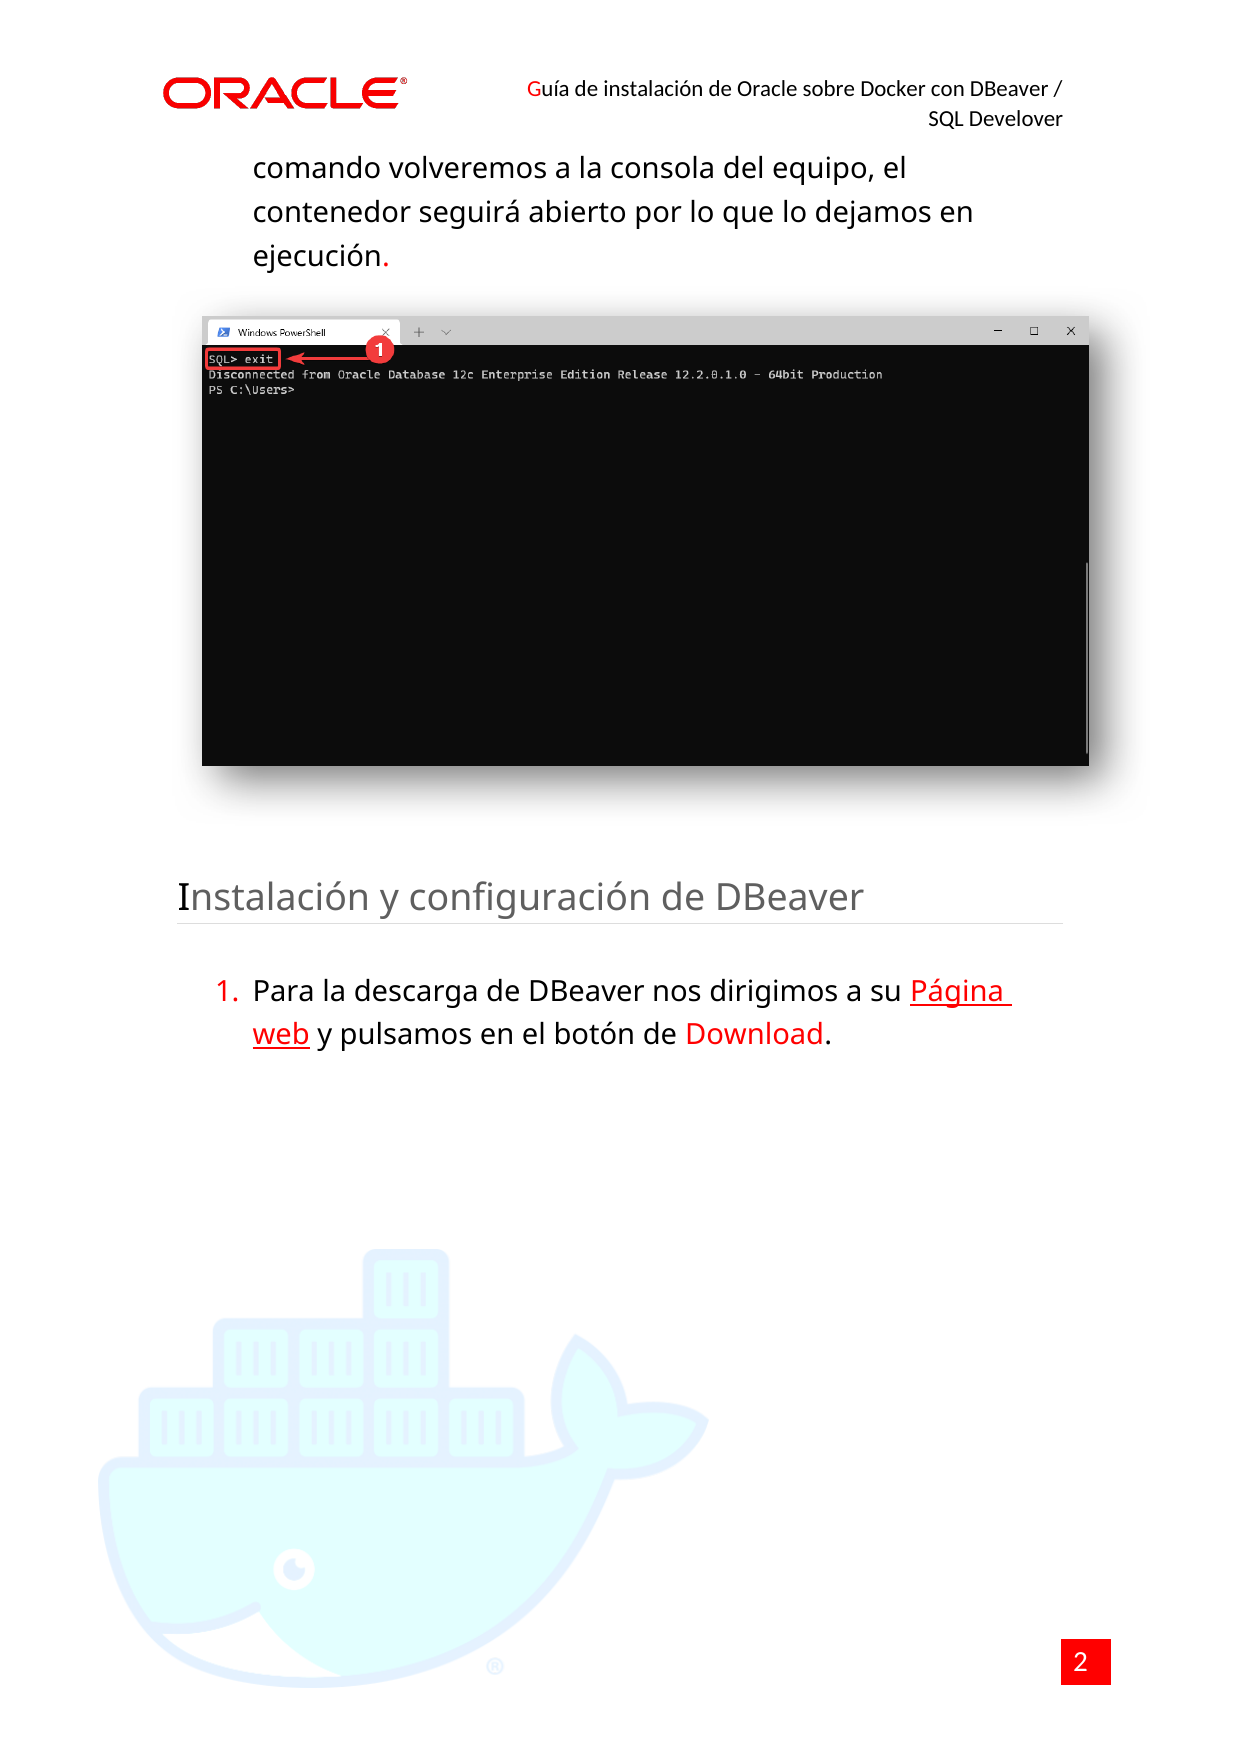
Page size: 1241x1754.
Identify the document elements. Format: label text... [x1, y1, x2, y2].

list Para la descarga de DBeaver nos dirigimos a su Página web y pulsamos en el botón de Download. [215, 970, 1063, 1053]
subtitle Instalación y configuración de DBeaver [177, 870, 1063, 923]
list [215, 148, 1063, 275]
picture [202, 316, 1089, 766]
picture [158, 74, 412, 111]
